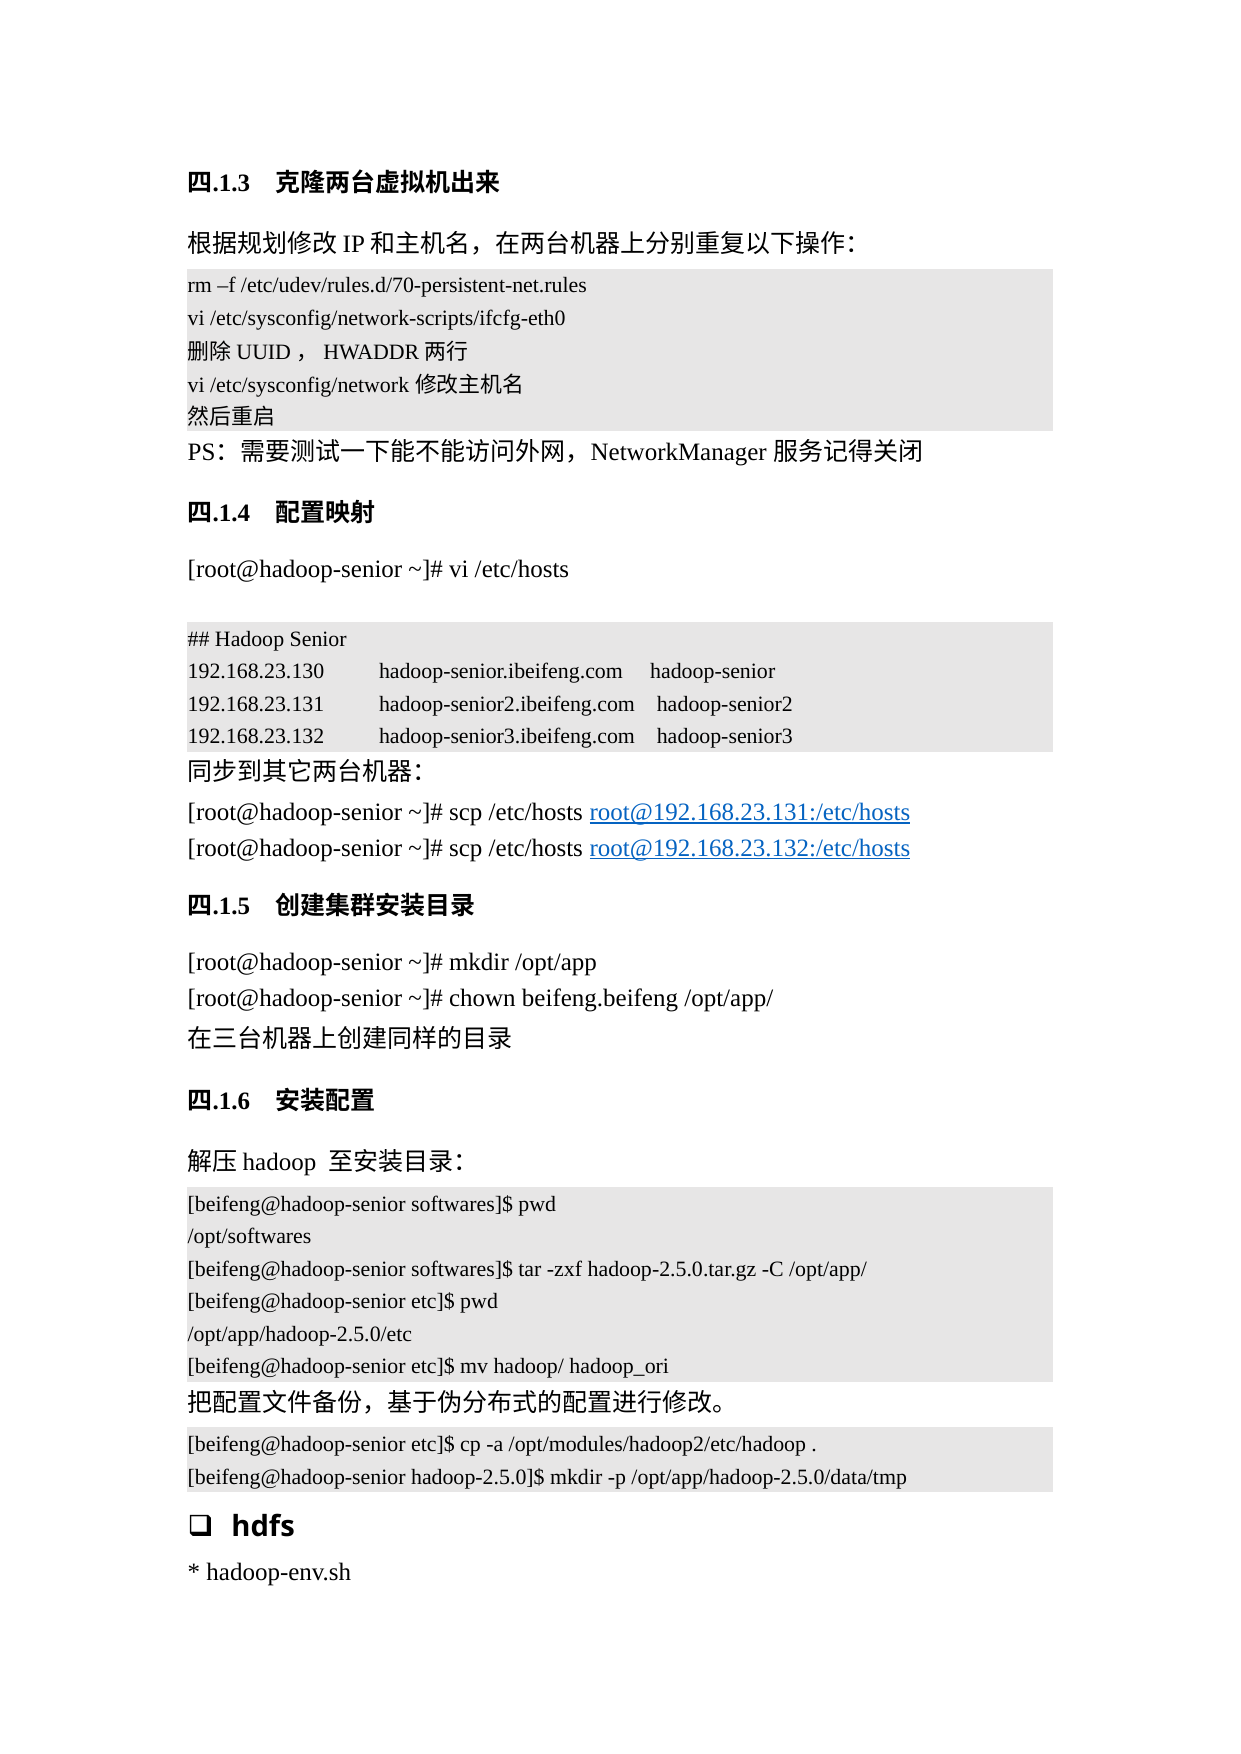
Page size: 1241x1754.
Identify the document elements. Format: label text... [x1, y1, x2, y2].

text [beifeng@hadoop-senior etc]$ pwd [187, 1285, 1053, 1317]
text 192.168.23.131 hadoop-senior2.ibeifeng.com hadoop-senior2 [187, 687, 1053, 719]
text [root@hadoop-senior ~]# scp /etc/hosts root@192.168.23.132:/etc/hosts [187, 833, 1053, 862]
text 同步到其它两台机器： [187, 752, 1053, 788]
text 根据规划修改IP和主机名，在两台机器上分别重复以下操作： [187, 223, 1053, 260]
text /opt/app/hadoop-2.5.0/etc [187, 1317, 1053, 1350]
text vi /etc/sysconfig/network-scripts/ifcfg-eth0 [187, 301, 1053, 334]
text 删除 UUID ， HWADDR 两行 [187, 334, 1053, 366]
text PS：需要测试一下能不能访问外网，NetworkManager 服务记得关闭 [187, 431, 1053, 468]
text [beifeng@hadoop-senior softwares]$ tar -zxf hadoop-2.5.0.tar.gz -C /opt/app/ [187, 1252, 1053, 1285]
text [root@hadoop-senior ~]# vi /etc/hosts [187, 554, 1053, 583]
text * hadoop-env.sh [187, 1557, 1053, 1586]
subtitle 配置映射 [187, 493, 1053, 529]
text 解压hadoop 至安装目录： [187, 1142, 1053, 1178]
text vi /etc/sysconfig/network 修改主机名 [187, 366, 1053, 399]
text 192.168.23.132 hadoop-senior3.ibeifeng.com hadoop-senior3 [187, 719, 1053, 752]
text [root@hadoop-senior ~]# chown beifeng.beifeng /opt/app/ [187, 983, 1053, 1012]
subtitle 克隆两台虚拟机出来 [187, 162, 1053, 198]
text 192.168.23.130 hadoop-senior.ibeifeng.com hadoop-senior [187, 654, 1053, 687]
subtitle hdfs [187, 1505, 1053, 1545]
text 在三台机器上创建同样的目录 [187, 1019, 1053, 1055]
text [beifeng@hadoop-senior etc]$ mv hadoop/ hadoop_ori [187, 1350, 1053, 1382]
text 然后重启 [187, 399, 1053, 431]
subtitle 安装配置 [187, 1080, 1053, 1117]
text 把配置文件备份，基于伪分布式的配置进行修改。 [187, 1382, 1053, 1418]
text /opt/softwares [187, 1220, 1053, 1252]
text [beifeng@hadoop-senior hadoop-2.5.0]$ mkdir -p /opt/app/hadoop-2.5.0/data/tmp [187, 1460, 1053, 1492]
text ## Hadoop Senior [187, 622, 1053, 654]
text [root@hadoop-senior ~]# mkdir /opt/app [187, 947, 1053, 976]
text [beifeng@hadoop-senior softwares]$ pwd [187, 1187, 1053, 1220]
subtitle 创建集群安装目录 [187, 885, 1053, 922]
text rm –f /etc/udev/rules.d/70-persistent-net.rules [187, 269, 1053, 301]
text [root@hadoop-senior ~]# scp /etc/hosts root@192.168.23.131:/etc/hosts [187, 797, 1053, 826]
text [beifeng@hadoop-senior etc]$ cp -a /opt/modules/hadoop2/etc/hadoop . [187, 1427, 1053, 1460]
